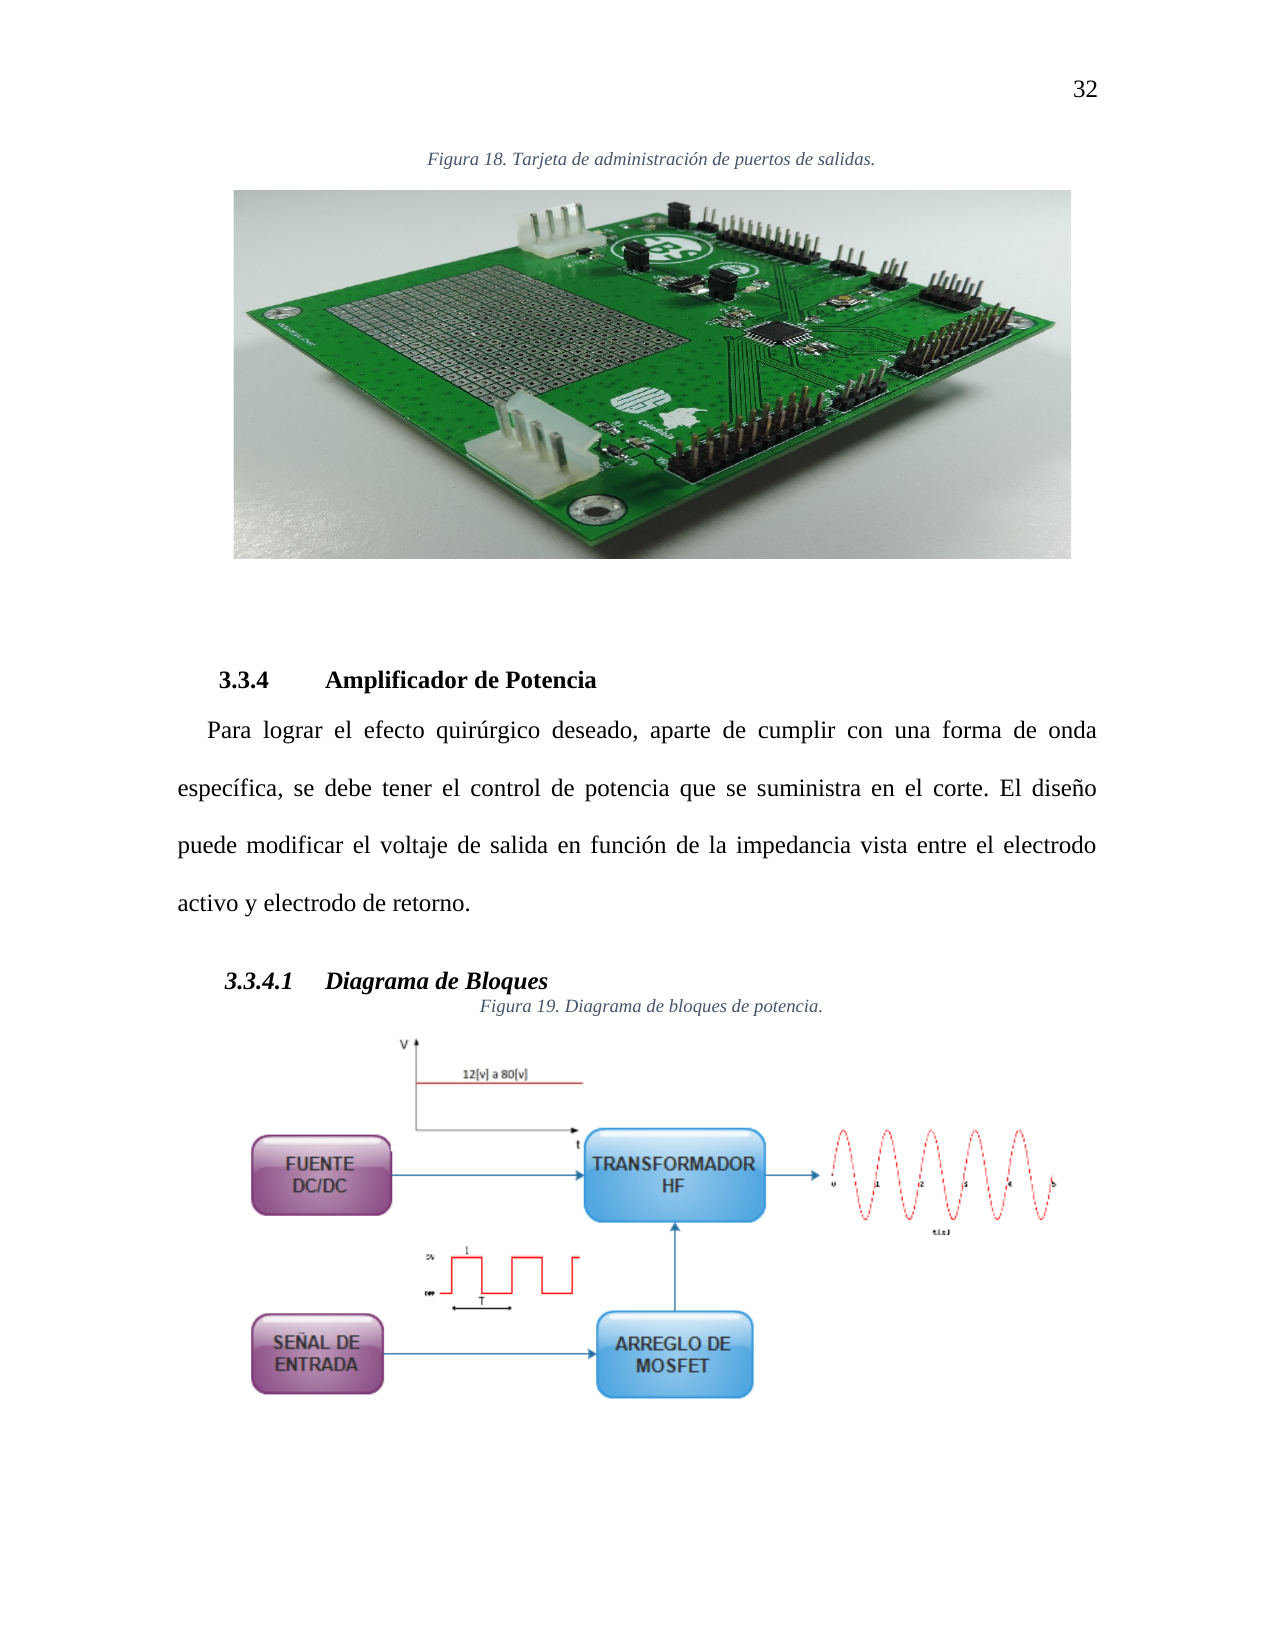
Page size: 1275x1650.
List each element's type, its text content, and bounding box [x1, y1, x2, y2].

subtitle Amplificador de Potencia [177, 666, 1098, 694]
text Figura 19. Diagrama de bloques de potencia. [177, 995, 1098, 1016]
subtitle Diagrama de Bloques [177, 966, 1098, 995]
picture [233, 190, 1072, 559]
picture [239, 1037, 1065, 1400]
text Figura 18. Tarjeta de administración de puertos de salidas. [177, 148, 1098, 169]
text Para lograr el efecto quirúrgico deseado, aparte de cumplir con una forma de onda específica, se debe tener el control de potencia que se suministra en el corte. El diseño puede modificar el voltaje de salida en función de la impedancia vista entre el electrodo activo y electrodo de retorno. [177, 715, 1098, 916]
